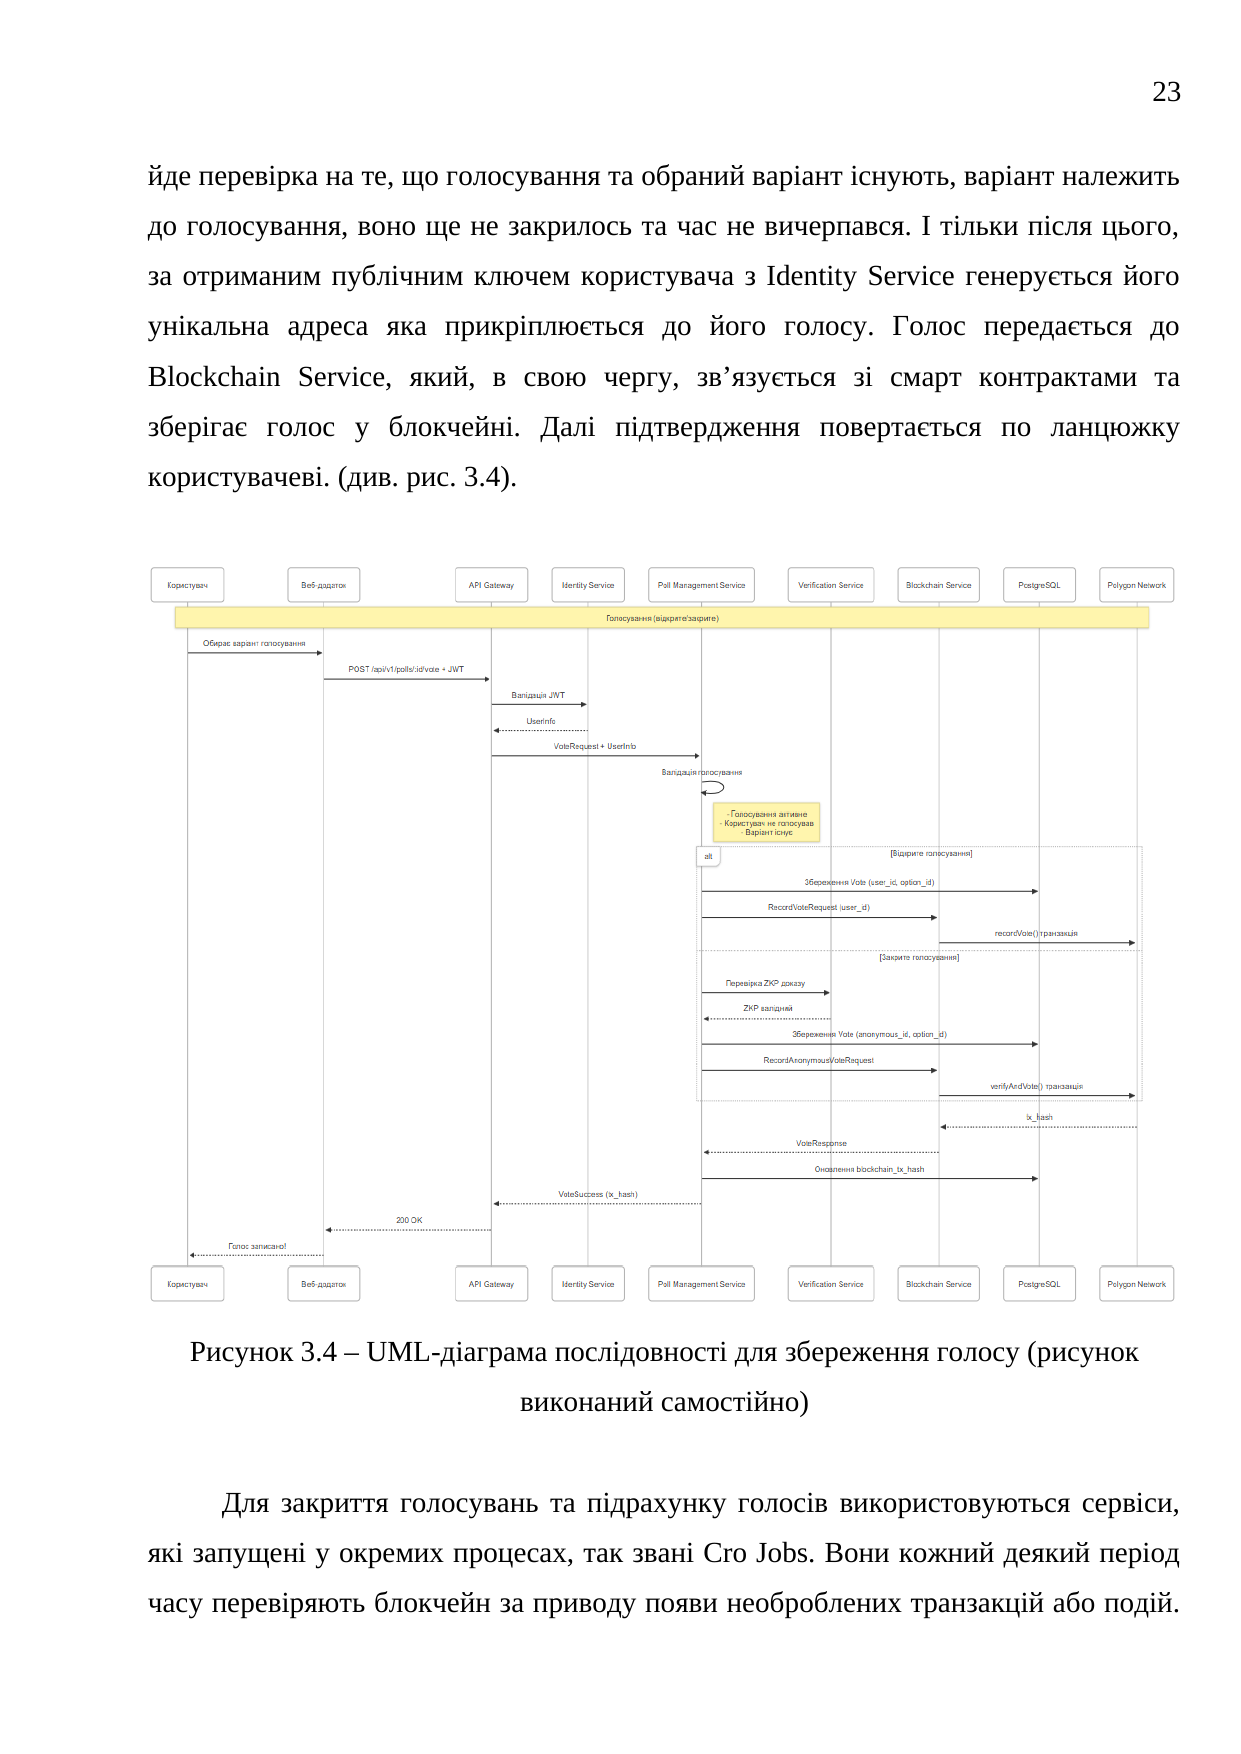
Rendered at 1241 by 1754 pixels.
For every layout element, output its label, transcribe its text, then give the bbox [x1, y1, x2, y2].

picture [147, 560, 1182, 1317]
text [148, 158, 1181, 493]
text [148, 1485, 1181, 1619]
text Рисунок 3.4 – UML-діаграма послідовності для збереження голосу (рисунок виконаний самостійно) [148, 1334, 1181, 1418]
